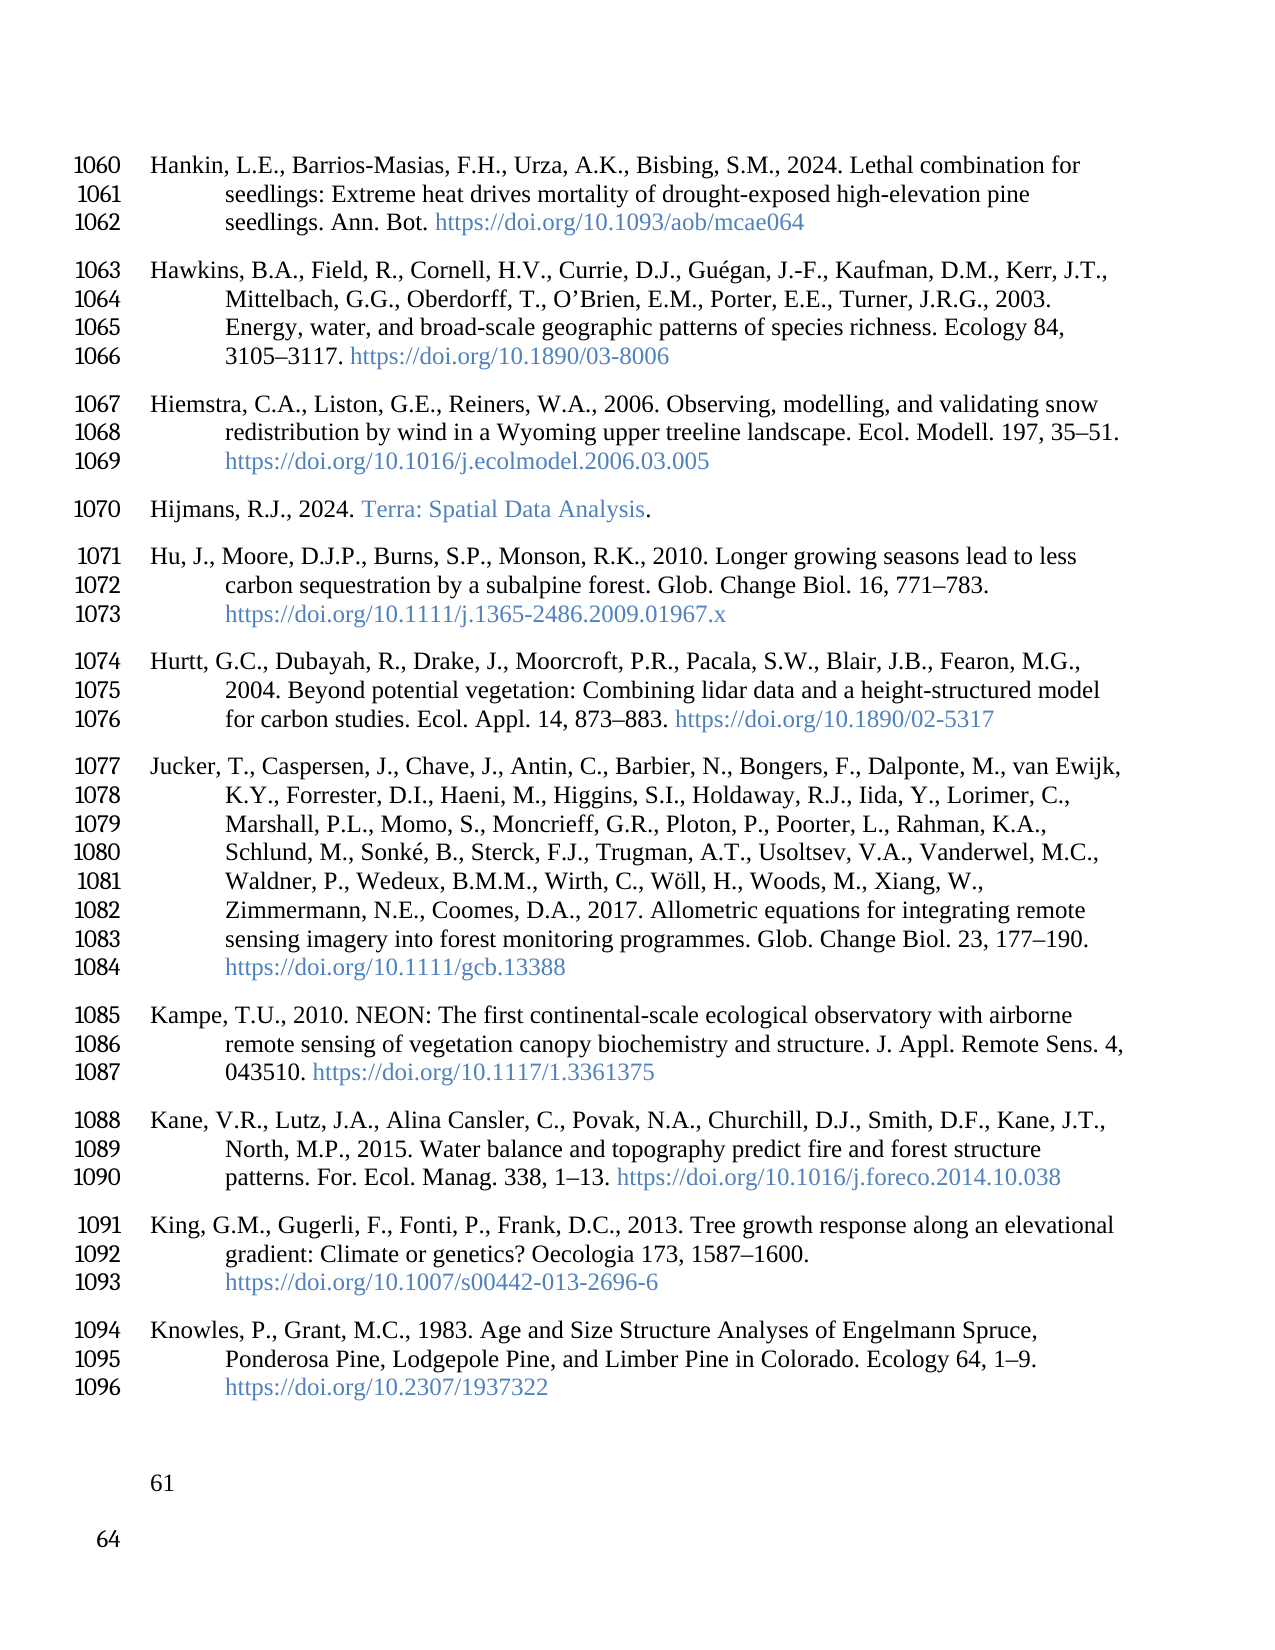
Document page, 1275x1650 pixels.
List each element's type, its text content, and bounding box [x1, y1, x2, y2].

text Hawkins, B.A., Field, R., Cornell, H.V., Currie, D.J., Guégan, J.-F., Kaufman, D.M., Kerr, J.T., Mittelbach, G.G., Oberdorff, T., O’Brien, E.M., Porter, E.E., Turner, J.R.G., 2003. Energy, water, and broad-scale geographic patterns of species richness. Ecology 84, 3105–3117. https://doi.org/10.1890/03-8006 [150, 255, 1125, 370]
text Kampe, T.U., 2010. NEON: The first continental-scale ecological observatory with airborne remote sensing of vegetation canopy biochemistry and structure. J. Appl. Remote Sens. 4, 043510. https://doi.org/10.1117/1.3361375 [150, 1000, 1125, 1086]
text Hankin, L.E., Barrios-Masias, F.H., Urza, A.K., Bisbing, S.M., 2024. Lethal combination for seedlings: Extreme heat drives mortality of drought-exposed high-elevation pine seedlings. Ann. Bot. https://doi.org/10.1093/aob/mcae064 [150, 150, 1125, 236]
text Knowles, P., Grant, M.C., 1983. Age and Size Structure Analyses of Engelmann Spruce, Ponderosa Pine, Lodgepole Pine, and Limber Pine in Colorado. Ecology 64, 1–9. https://doi.org/10.2307/1937322 [150, 1315, 1125, 1401]
text King, G.M., Gugerli, F., Fonti, P., Frank, D.C., 2013. Tree growth response along an elevational gradient: Climate or genetics? Oecologia 173, 1587–1600. https://doi.org/10.1007/s00442-013-2696-6 [150, 1210, 1125, 1296]
text Hurtt, G.C., Dubayah, R., Drake, J., Moorcroft, P.R., Pacala, S.W., Blair, J.B., Fearon, M.G., 2004. Beyond potential vegetation: Combining lidar data and a height-structured model for carbon studies. Ecol. Appl. 14, 873–883. https://doi.org/10.1890/02-5317 [150, 646, 1125, 732]
text Jucker, T., Caspersen, J., Chave, J., Antin, C., Barbier, N., Bongers, F., Dalponte, M., van Ewijk, K.Y., Forrester, D.I., Haeni, M., Higgins, S.I., Holdaway, R.J., Iida, Y., Lorimer, C., Marshall, P.L., Momo, S., Moncrieff, G.R., Ploton, P., Poorter, L., Rahman, K.A., Schlund, M., Sonké, B., Sterck, F.J., Trugman, A.T., Usoltsev, V.A., Vanderwel, M.C., Waldner, P., Wedeux, B.M.M., Wirth, C., Wöll, H., Woods, M., Xiang, W., Zimmermann, N.E., Coomes, D.A., 2017. Allometric equations for integrating remote sensing imagery into forest monitoring programmes. Glob. Change Biol. 23, 177–190. https://doi.org/10.1111/gcb.13388 [150, 751, 1125, 981]
text Hu, J., Moore, D.J.P., Burns, S.P., Monson, R.K., 2010. Longer growing seasons lead to less carbon sequestration by a subalpine forest. Glob. Change Biol. 16, 771–783. https://doi.org/10.1111/j.1365-2486.2009.01967.x [150, 541, 1125, 627]
text Hiemstra, C.A., Liston, G.E., Reiners, W.A., 2006. Observing, modelling, and validating snow redistribution by wind in a Wyoming upper treeline landscape. Ecol. Modell. 197, 35–51. https://doi.org/10.1016/j.ecolmodel.2006.03.005 [150, 389, 1125, 475]
text Kane, V.R., Lutz, J.A., Alina Cansler, C., Povak, N.A., Churchill, D.J., Smith, D.F., Kane, J.T., North, M.P., 2015. Water balance and topography predict fire and forest structure patterns. For. Ecol. Manag. 338, 1–13. https://doi.org/10.1016/j.foreco.2014.10.038 [150, 1105, 1125, 1191]
text Hijmans, R.J., 2024. Terra: Spatial Data Analysis. [150, 494, 1125, 522]
